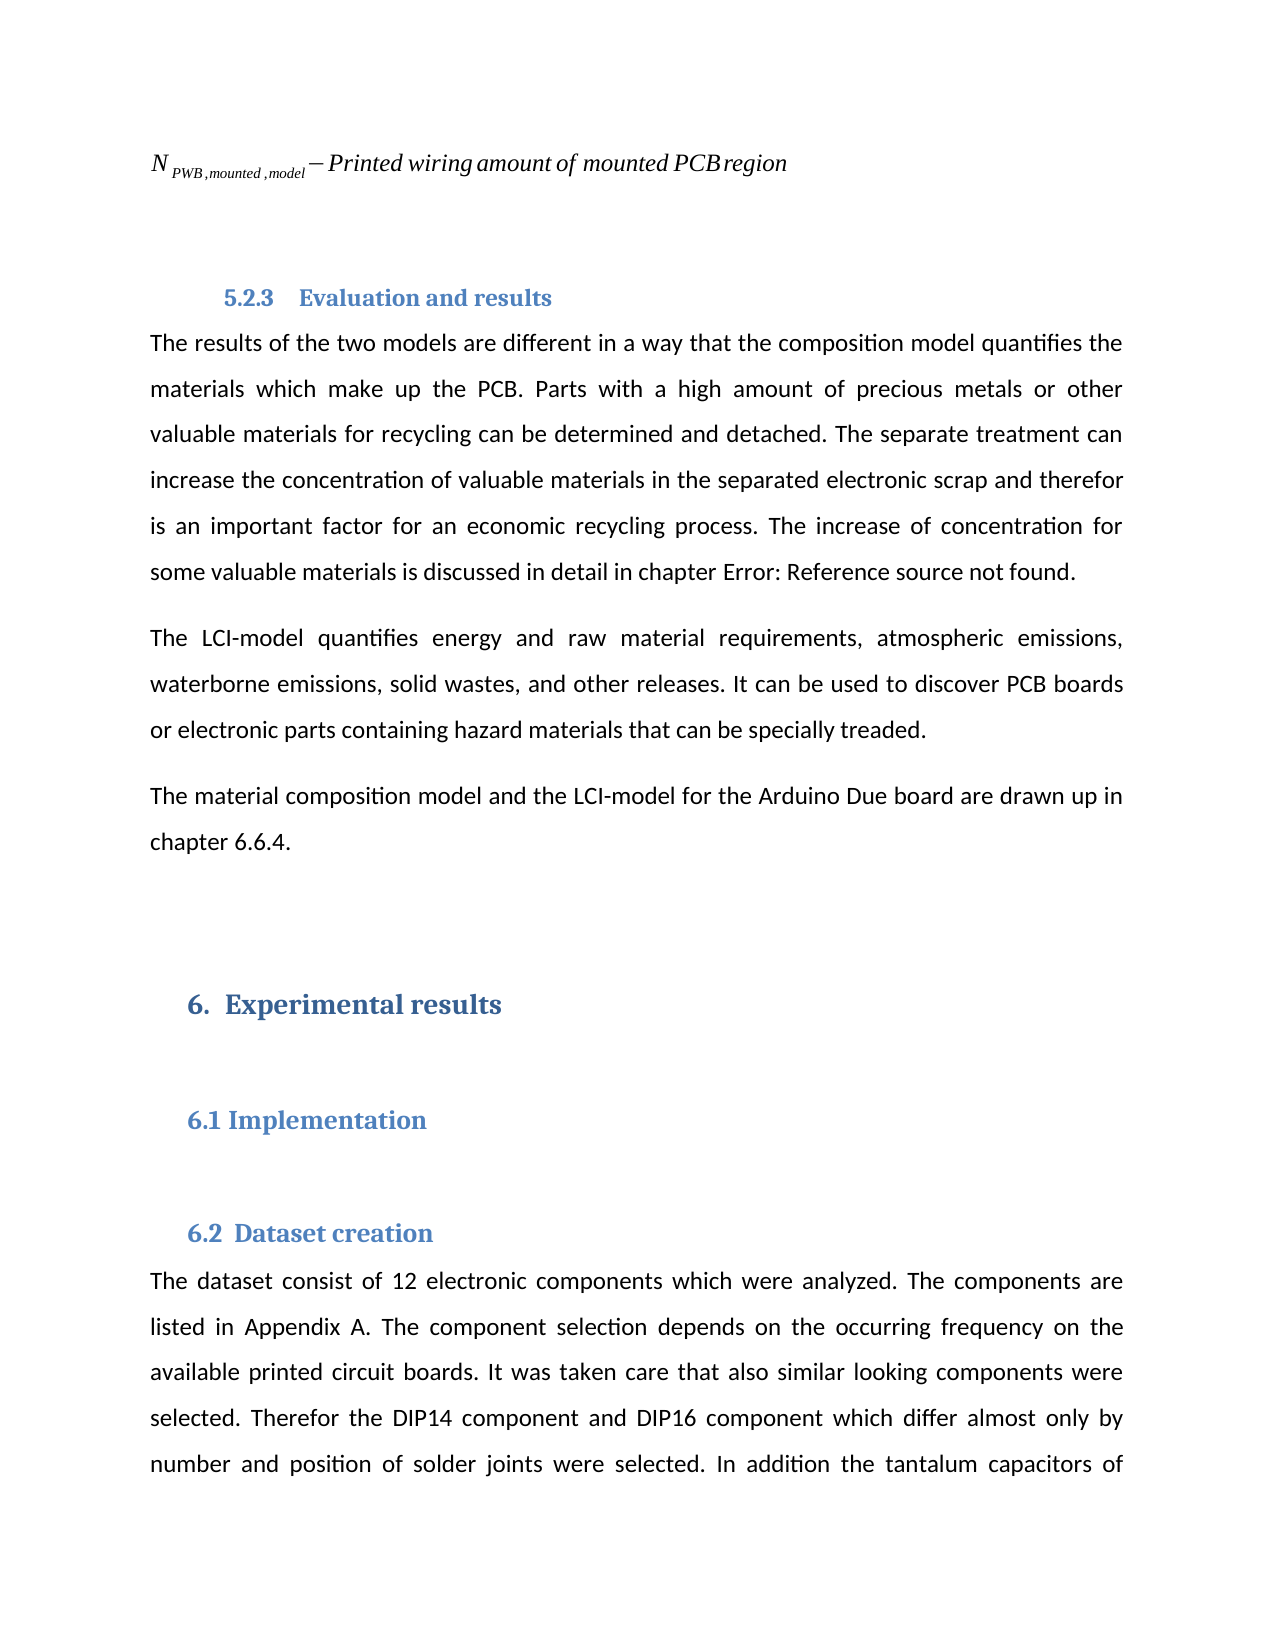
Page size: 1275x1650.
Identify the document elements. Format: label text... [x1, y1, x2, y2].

subtitle Implementation [187, 1105, 1125, 1136]
text The material composition model and the LCI-model for the Arduino Due board are drawn up in chapter 6.6.4. [150, 780, 1125, 857]
subtitle Dataset creation [187, 1218, 1125, 1249]
subtitle Experimental results [187, 988, 1125, 1022]
subtitle Evaluation and results [224, 284, 1125, 313]
text The LCI-model quantifies energy and raw material requirements, atmospheric emissions, waterborne emissions, solid wastes, and other releases. It can be used to discover PCB boards or electronic parts containing hazard materials that can be specially treaded. [150, 622, 1125, 744]
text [150, 1265, 1125, 1478]
